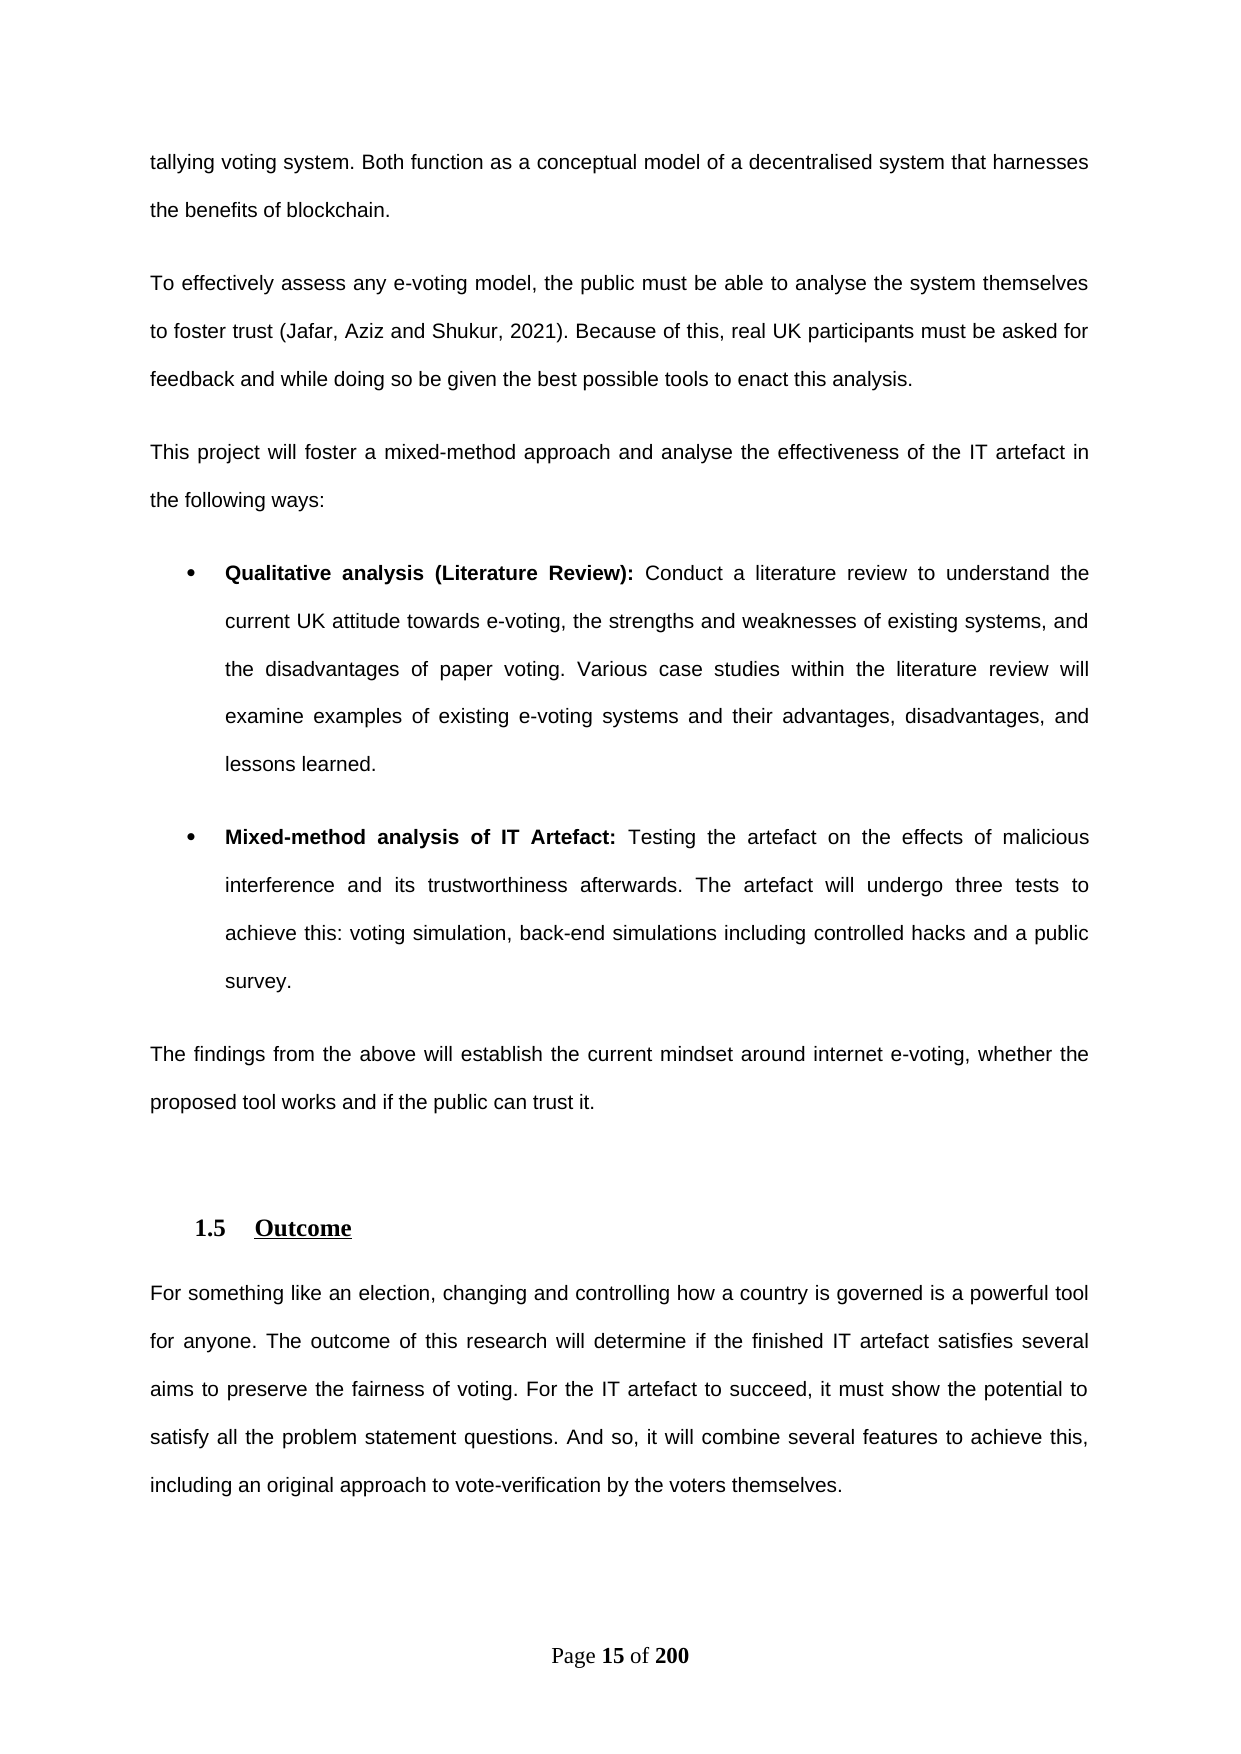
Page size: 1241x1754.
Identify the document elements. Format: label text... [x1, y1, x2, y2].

list Mixed-method analysis of IT Artefact: Testing the artefact on the effects of malicious interference and its trustworthiness afterwards. The artefact will undergo three tests to achieve this: voting simulation, back-end simulations including controlled hacks and a public survey. [187, 825, 1090, 993]
text This project will foster a mixed-method approach and analyse the effectiveness of the IT artefact in the following ways: [150, 439, 1090, 511]
text For something like an election, changing and controlling how a country is governed is a powerful tool for anyone. The outcome of this research will determine if the finished IT artefact satisfies several aims to preserve the fairness of voting. For the IT artefact to succeed, it must show the potential to satisfy all the problem statement questions. And so, it will combine several features to achieve this, including an original approach to vote-verification by the voters themselves. [150, 1281, 1090, 1496]
list Qualitative analysis (Literature Review): Conduct a literature review to understand the current UK attitude towards e-voting, the strengths and weaknesses of existing systems, and the disadvantages of paper voting. Various case studies within the literature review will examine examples of existing e-voting systems and their advantages, disadvantages, and lessons learned. [187, 560, 1090, 776]
subtitle Outcome [194, 1213, 1030, 1241]
text The findings from the above will establish the current mindset around internet e-voting, whether the proposed tool works and if the public can trust it. [150, 1042, 1090, 1114]
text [150, 150, 1090, 222]
text To effectively assess any e-voting model, the public must be able to analyse the system themselves to foster trust (Jafar, Aziz and Shukur, 2021). Because of this, real UK participants must be asked for feedback and while doing so be given the best possible tools to enact this analysis. [150, 271, 1090, 391]
